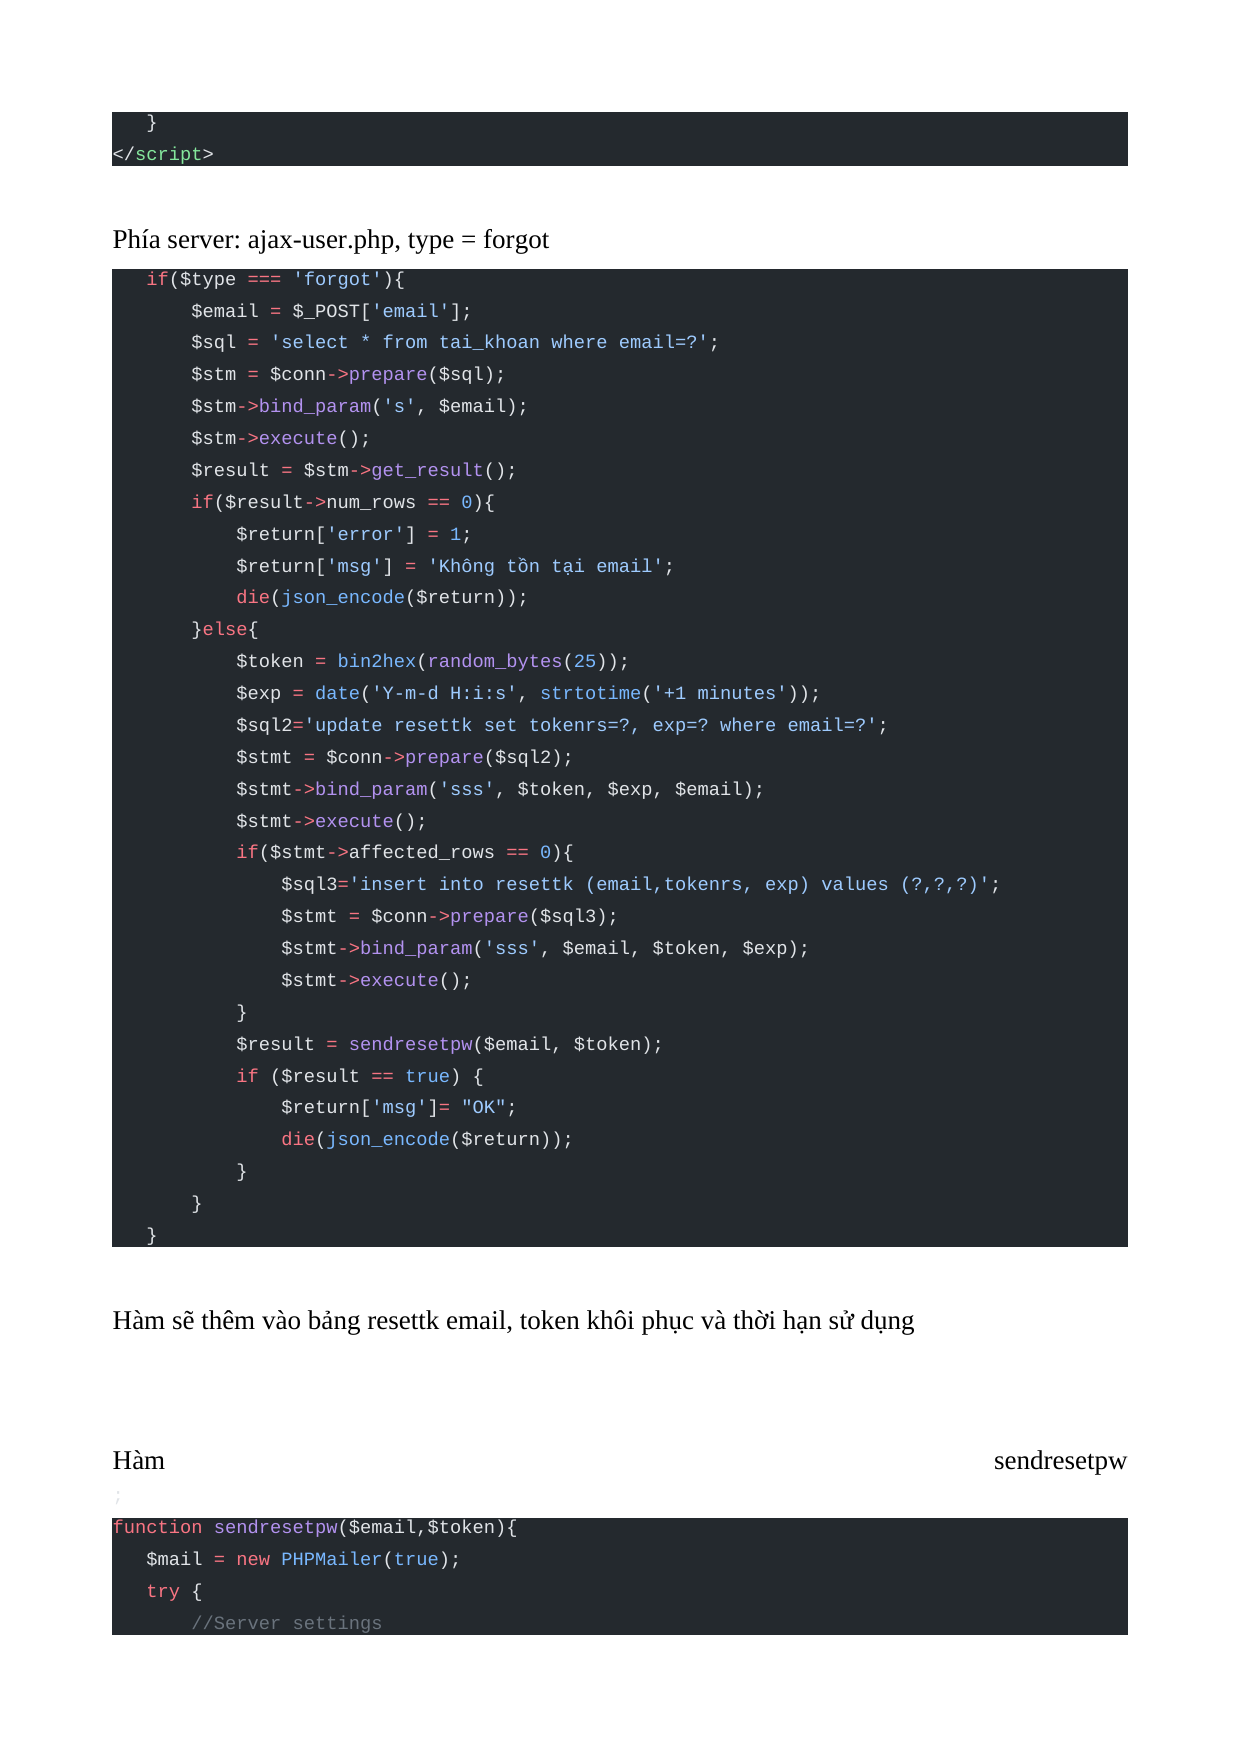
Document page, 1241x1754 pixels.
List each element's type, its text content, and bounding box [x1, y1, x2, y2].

text $sql = 'select * from tai_khoan where email=?'; [112, 333, 1128, 354]
text $stm->execute(); [112, 429, 1128, 450]
text function sendresetpw($email,$token){ [112, 1518, 1128, 1539]
text $email = $_POST['email']; [112, 301, 1128, 323]
text } [112, 1226, 1128, 1247]
text $mail = new PHPMailer(true); [112, 1550, 1128, 1571]
text $stmt->bind_param('sss', $token, $exp, $email); [112, 779, 1128, 801]
text $stmt->execute(); [112, 811, 1128, 833]
text $stmt = $conn->prepare($sql3); [112, 907, 1128, 928]
text Phía server: ajax-user.php, type = forgot [112, 223, 1128, 254]
text $stmt = $conn->prepare($sql2); [112, 748, 1128, 769]
text $stm = $conn->prepare($sql); [112, 365, 1128, 386]
text $result = $stm->get_result(); [112, 461, 1128, 482]
text die(json_encode($return)); [112, 588, 1128, 609]
text } [112, 1162, 1128, 1183]
text $stmt->bind_param('sss', $email, $token, $exp); [112, 939, 1128, 960]
text </script> [112, 144, 1128, 166]
text if($type === 'forgot'){ [112, 269, 1128, 291]
text } [112, 1003, 1128, 1024]
text } [112, 112, 1128, 134]
text $return['msg']= "OK"; [112, 1098, 1128, 1119]
text if($result->num_rows == 0){ [112, 493, 1128, 514]
text if($stmt->affected_rows == 0){ [112, 843, 1128, 864]
text } [112, 1194, 1128, 1215]
text }else{ [112, 620, 1128, 641]
text $result = sendresetpw($email, $token); [112, 1034, 1128, 1056]
text //Server settings [112, 1614, 1128, 1635]
text $sql3='insert into resettk (email,tokenrs, exp) values (?,?,?)'; [112, 875, 1128, 896]
text if ($result == true) { [112, 1066, 1128, 1088]
text $return['error'] = 1; [112, 524, 1128, 546]
text Hàm sendresetpw ; [112, 1444, 1128, 1507]
text $return['msg'] = 'Không tồn tại email'; [112, 556, 1128, 578]
text $token = bin2hex(random_bytes(25)); [112, 652, 1128, 673]
text $sql2='update resettk set tokenrs=?, exp=? where email=?'; [112, 716, 1128, 737]
text die(json_encode($return)); [112, 1130, 1128, 1151]
text Hàm sẽ thêm vào bảng resettk email, token khôi phục và thời hạn sử dụng [112, 1304, 1128, 1336]
text $exp = date('Y-m-d H:i:s', strtotime('+1 minutes')); [112, 684, 1128, 705]
text $stm->bind_param('s', $email); [112, 397, 1128, 418]
text try { [112, 1582, 1128, 1603]
text $stmt->execute(); [112, 971, 1128, 992]
